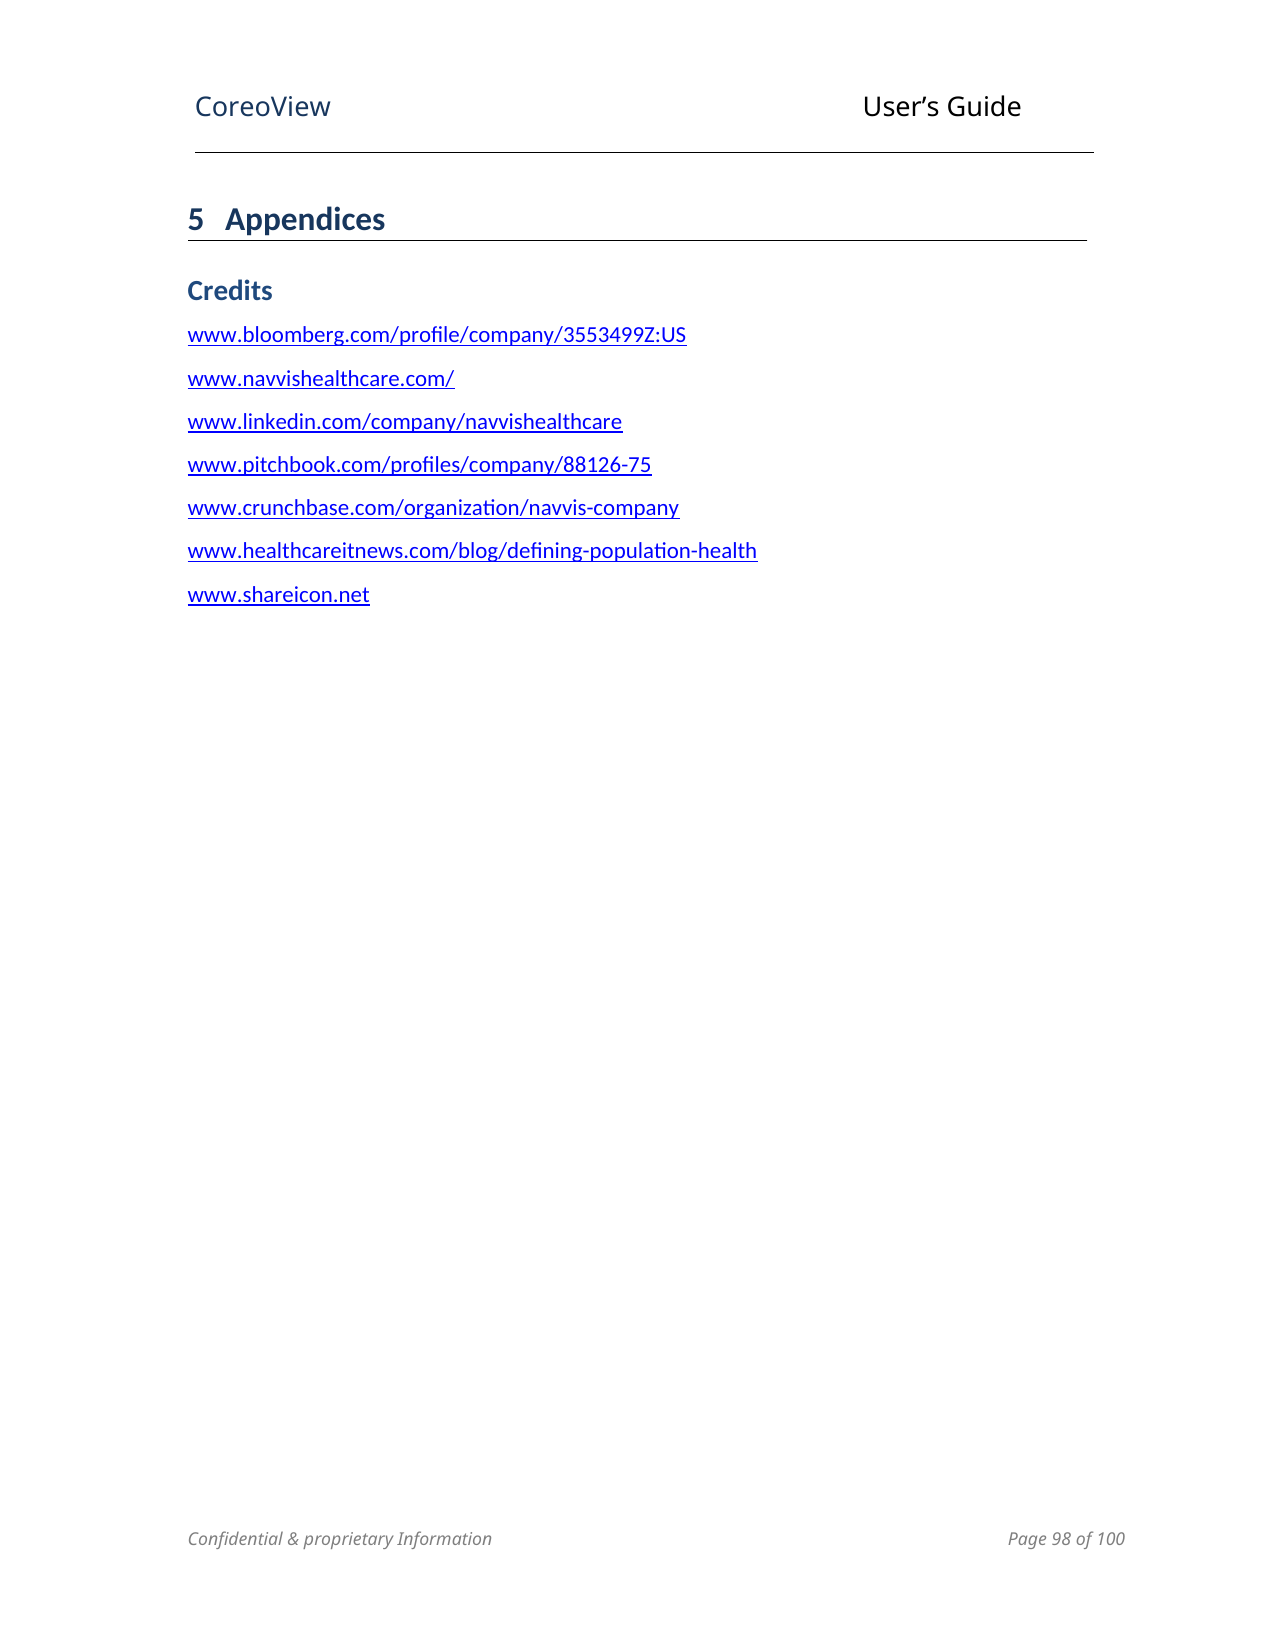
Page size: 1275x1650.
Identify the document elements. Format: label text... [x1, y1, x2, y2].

text www.healthcareitnews.com/blog/defining-population-health [187, 537, 1087, 565]
text www.crunchbase.com/organization/navvis-company [187, 493, 1087, 521]
text www.linkedin.com/company/navvishealthcare [187, 407, 1087, 435]
title Credits [187, 272, 1087, 308]
subtitle Appendices [187, 197, 1087, 241]
text www.bloomberg.com/profile/company/3553499Z:US [187, 321, 1087, 348]
text www.pitchbook.com/profiles/company/88126-75 [187, 450, 1087, 478]
text www.shareicon.net [187, 580, 1087, 608]
text www.navvishealthcare.com/ [187, 364, 1087, 392]
